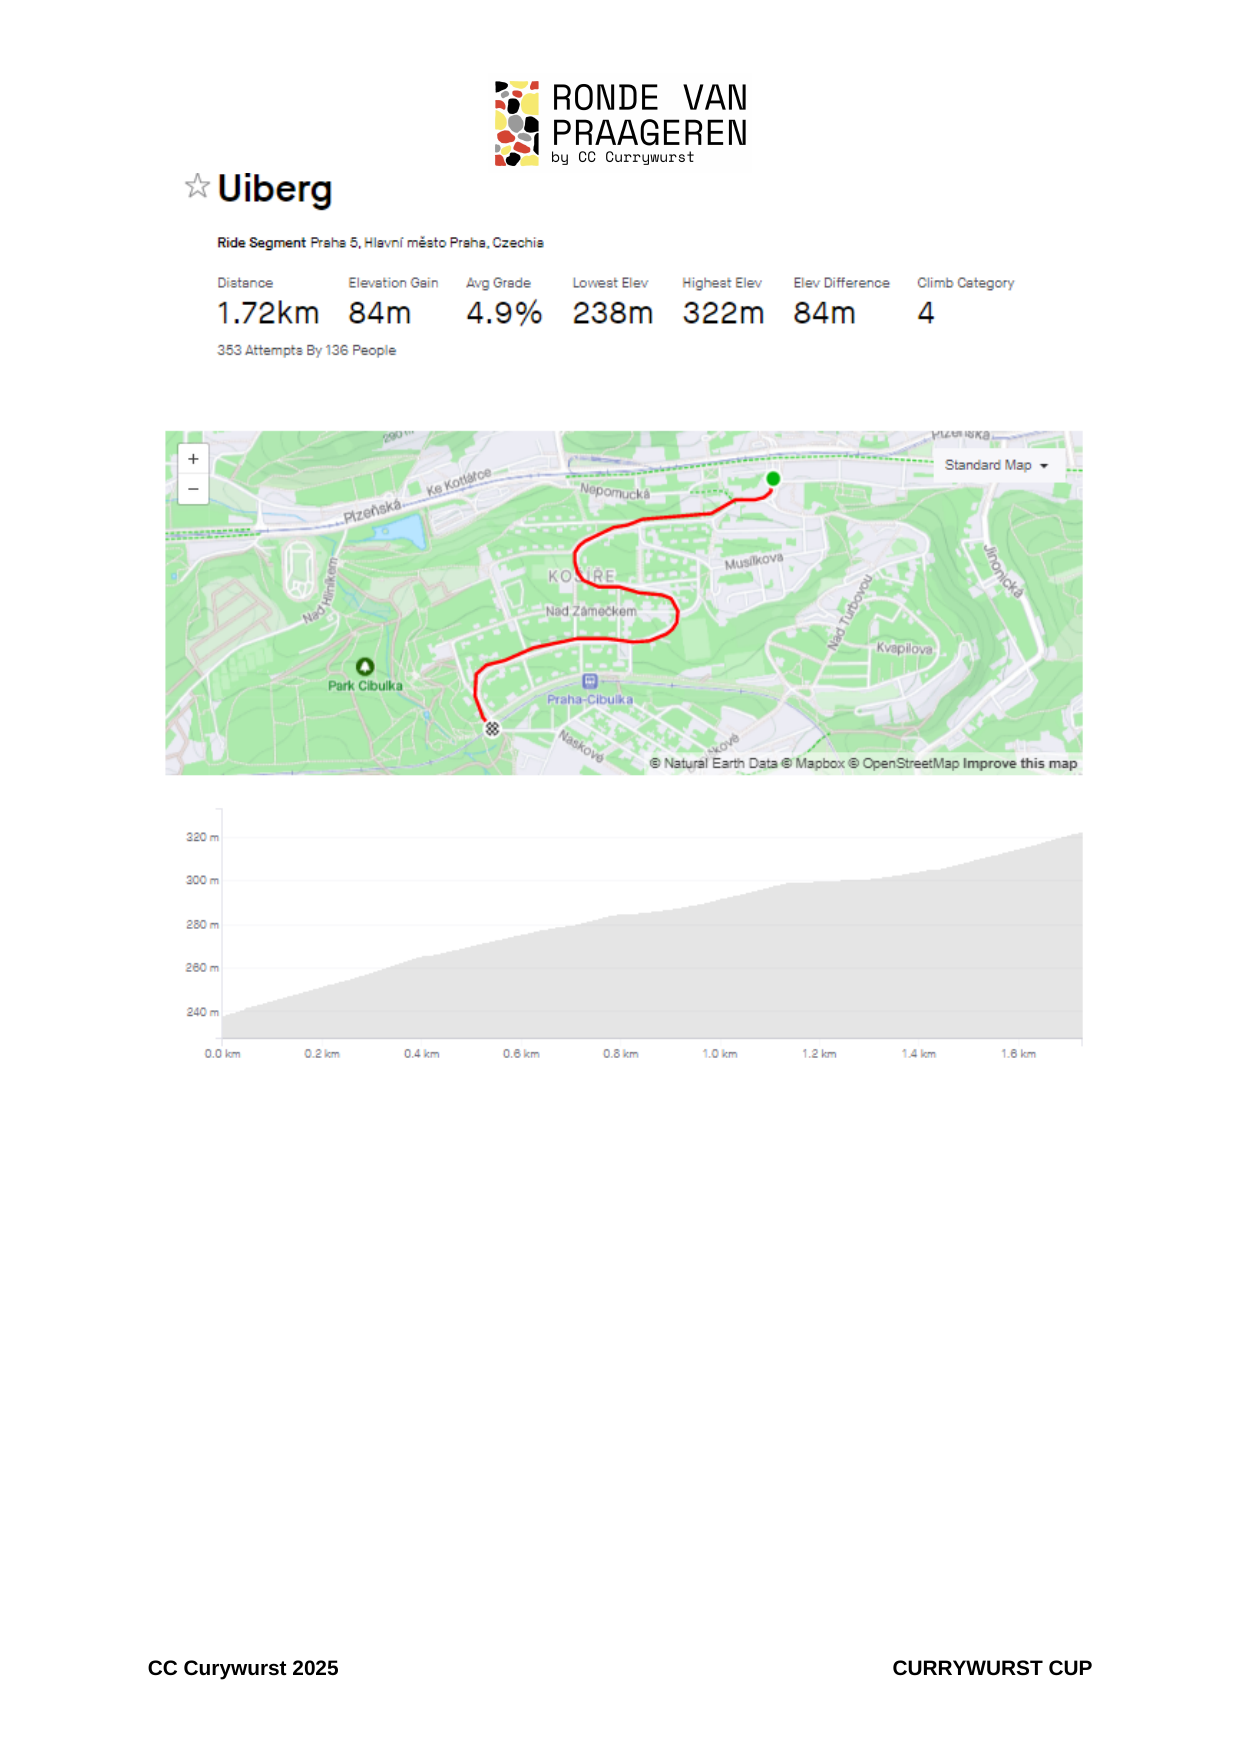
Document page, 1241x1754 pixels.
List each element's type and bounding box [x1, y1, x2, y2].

picture [147, 73, 1093, 1068]
